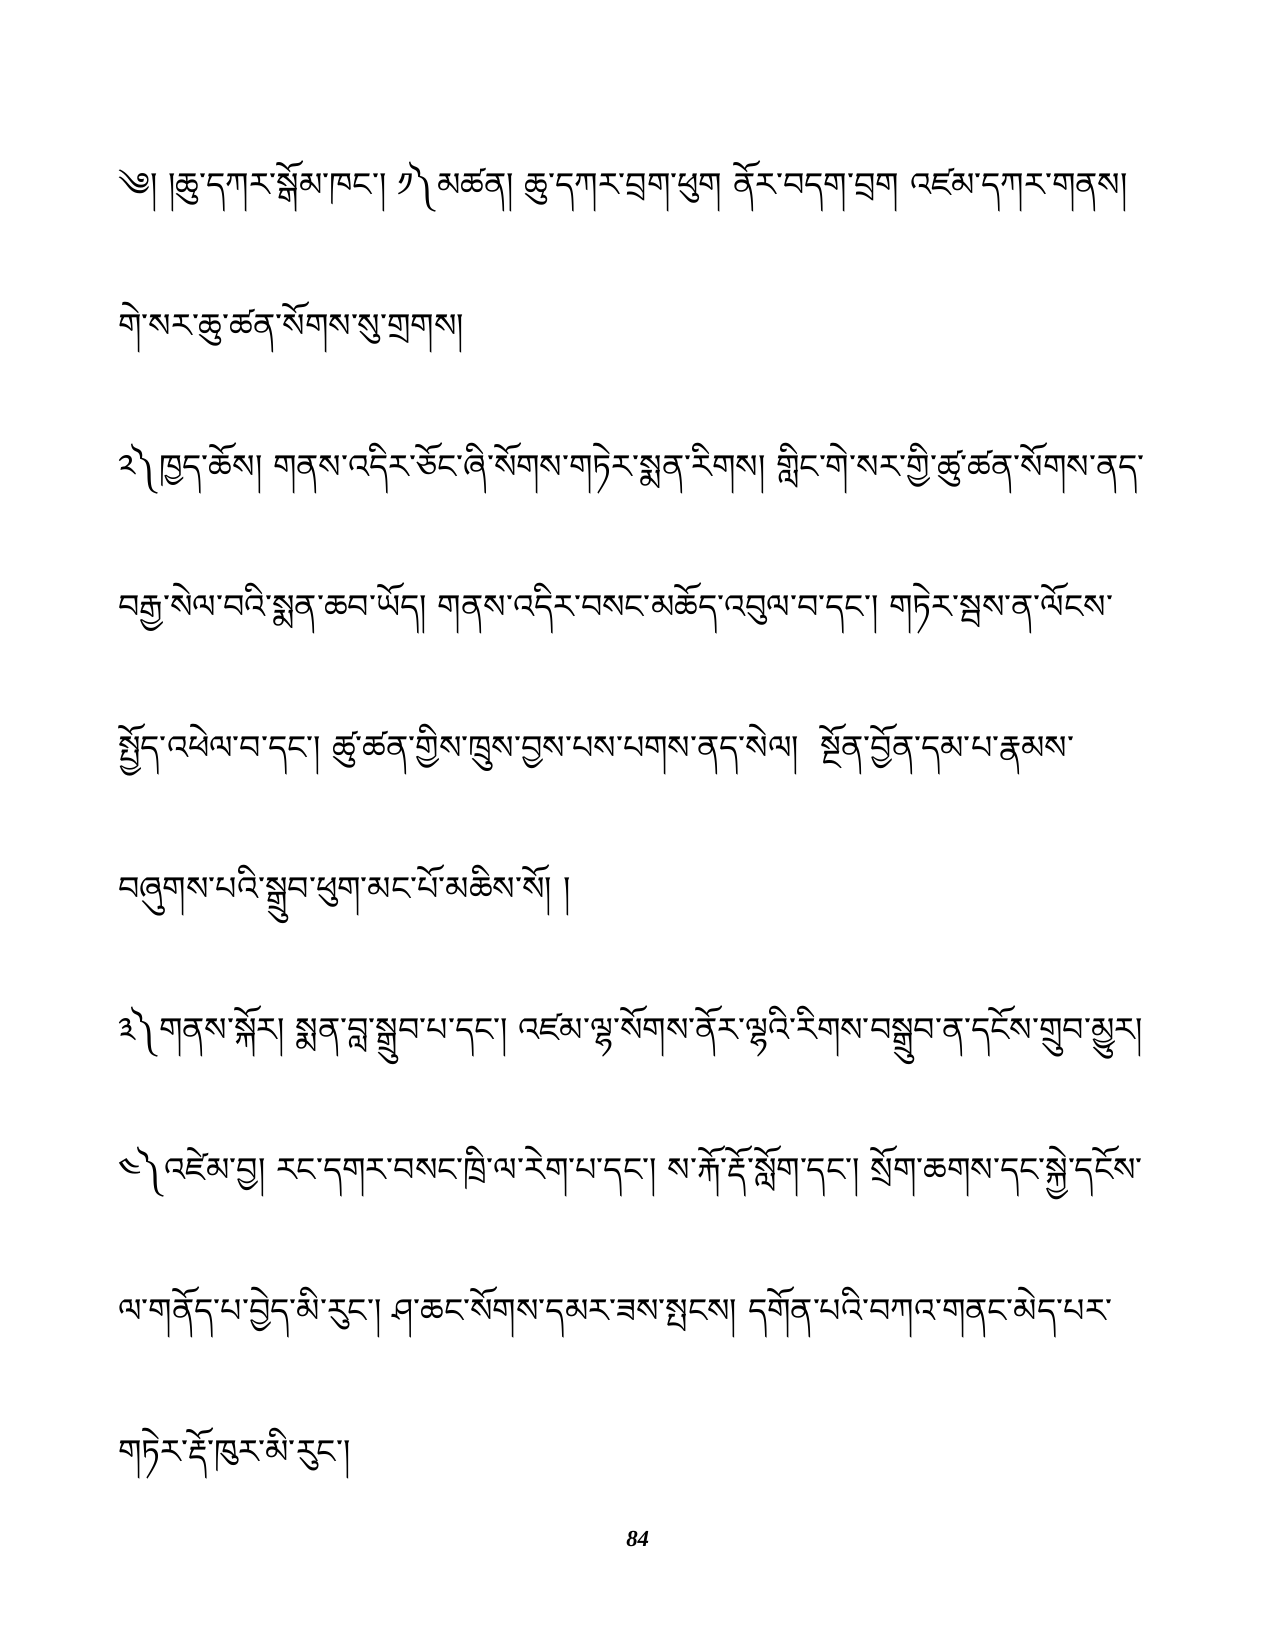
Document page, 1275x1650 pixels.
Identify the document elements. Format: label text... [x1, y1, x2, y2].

text ༣༽གནས་སྐོར། སྨན་བླ་སྒྲུབ་པ་དང་། འཛམ་ལྷ་སོགས་ནོར་ལྷའི་རིགས་བསྒྲུབ་ན་དངོས་གྲུབ་མྱུར། [118, 992, 1157, 1086]
text ༤༽འཛེམ་བྱ། རང་དགར་བསང་ཁྲི་ལ་རེག་པ་དང་། ས་རྐོ་རྡོ་སློག་དང་། སྲོག་ཆགས་དང་སྐྱེ་དངོས་ལ་གནོད་པ་བྱེད་མི་རུང་། ཤ་ཆང་སོགས་དམར་ཟས་སྤངས། དགོན་པའི་བཀའ་གནང་མེད་པར་གཏེར་རྡོ་ཁུར་མི་རུང་། [118, 1133, 1157, 1508]
text ༄། །ཆུ་དཀར་སྒོམ་ཁང་། ༡༽མཚན། ཆུ་དཀར་བྲག་ཕུག ནོར་བདག་བྲག འཛམ་དཀར་གནས། གེ་སར་ཆུ་ཚན་སོགས་སུ་གྲགས། [118, 148, 1157, 382]
text ༢༽ཁྱད་ཆོས། གནས་འདིར་ཅོང་ཞི་སོགས་གཏེར་སྨན་རིགས། གླིང་གེ་སར་གྱི་ཚུ་ཚན་སོགས་ནད་བརྒྱ་སེལ་བའི་སྨན་ཆབ་ཡོད། གནས་འདིར་བསང་མཆོད་འབུལ་བ་དང་། གཏེར་སྦས་ན་ལོངས་སྤྱོད་འཕེལ་བ་དང་། ཚུ་ཚན་གྱིས་ཁྲུས་བྱས་པས་པགས་ནད་སེལ། སྔོན་བྱོན་དམ་པ་རྣམས་བཞུགས་པའི་སྒྲུབ་ཕུག་མང་པོ་མཆིས་སོ། ། [118, 429, 1157, 945]
